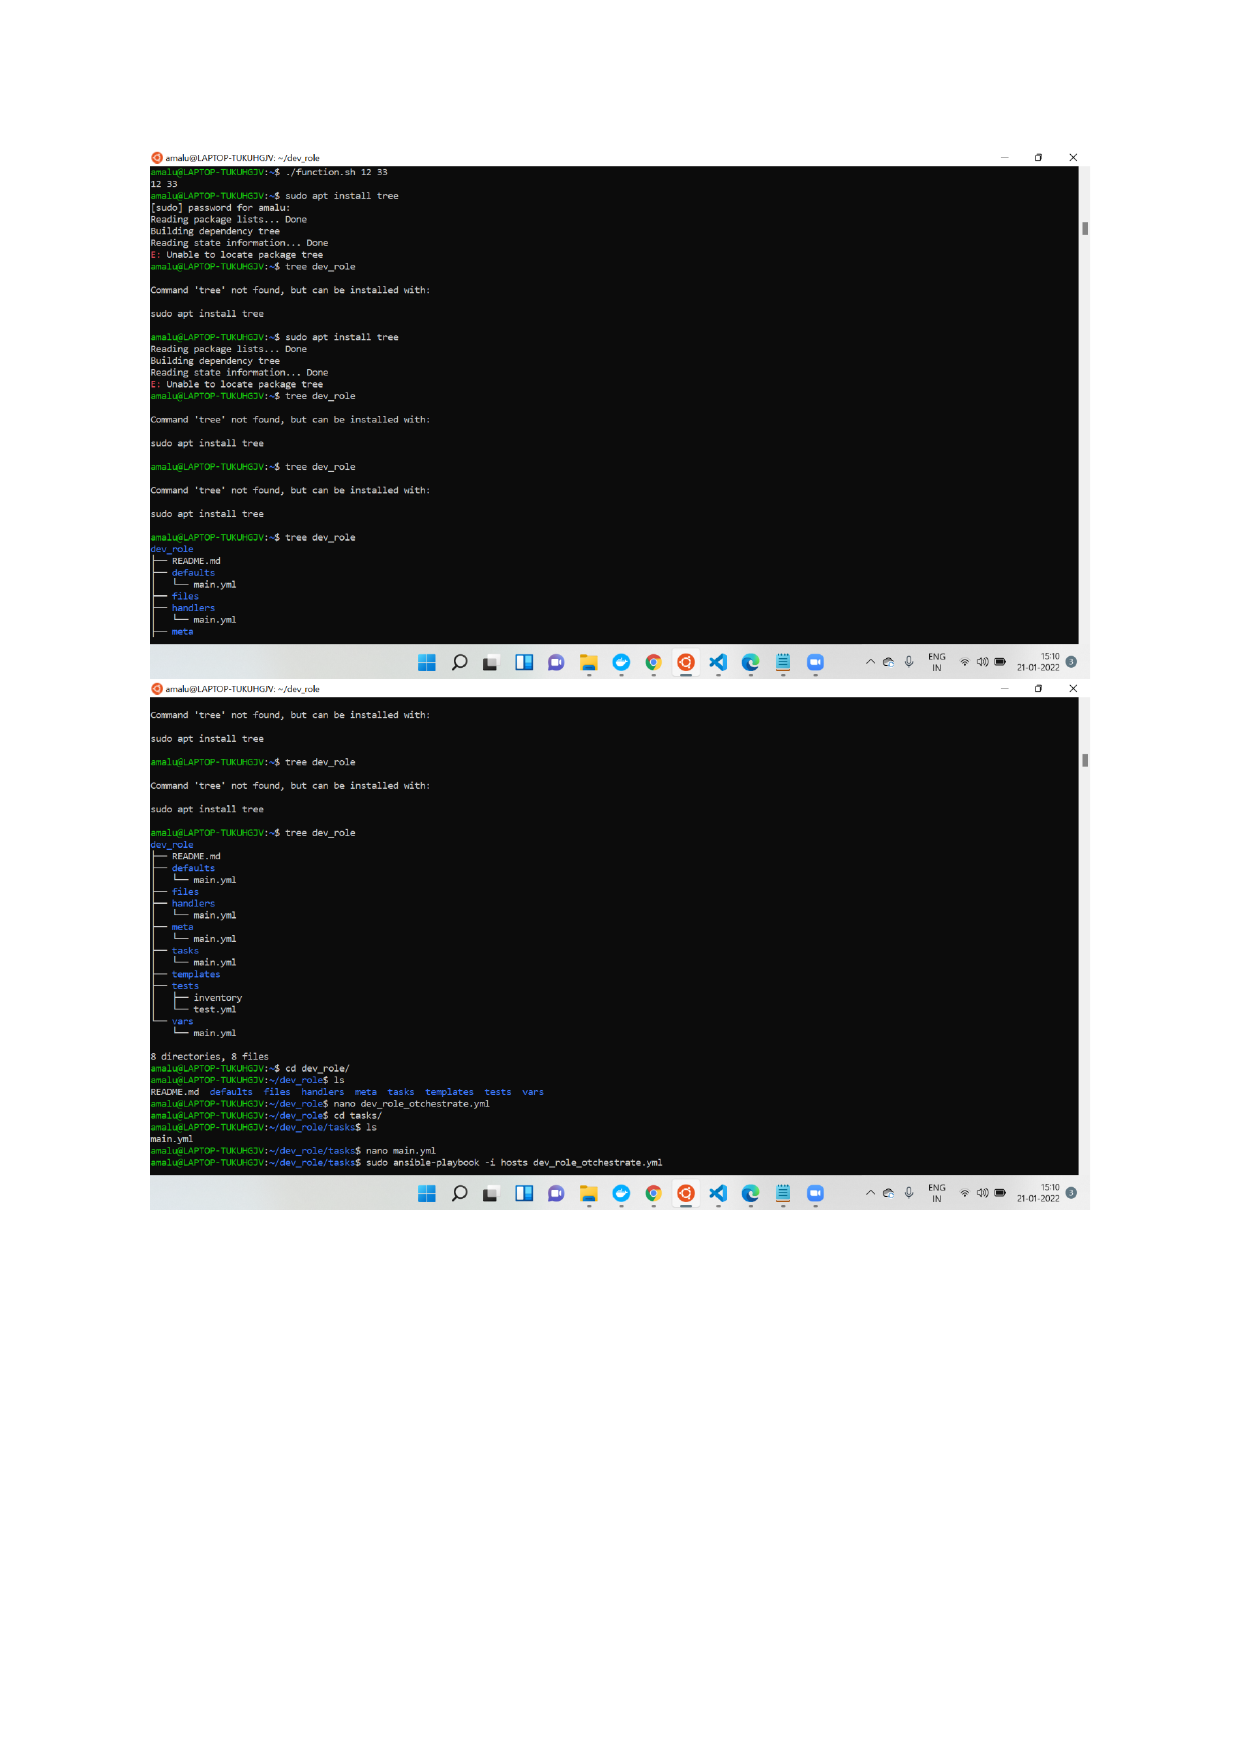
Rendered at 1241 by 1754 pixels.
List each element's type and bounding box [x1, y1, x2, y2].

picture [150, 150, 1091, 679]
picture [150, 681, 1091, 1210]
